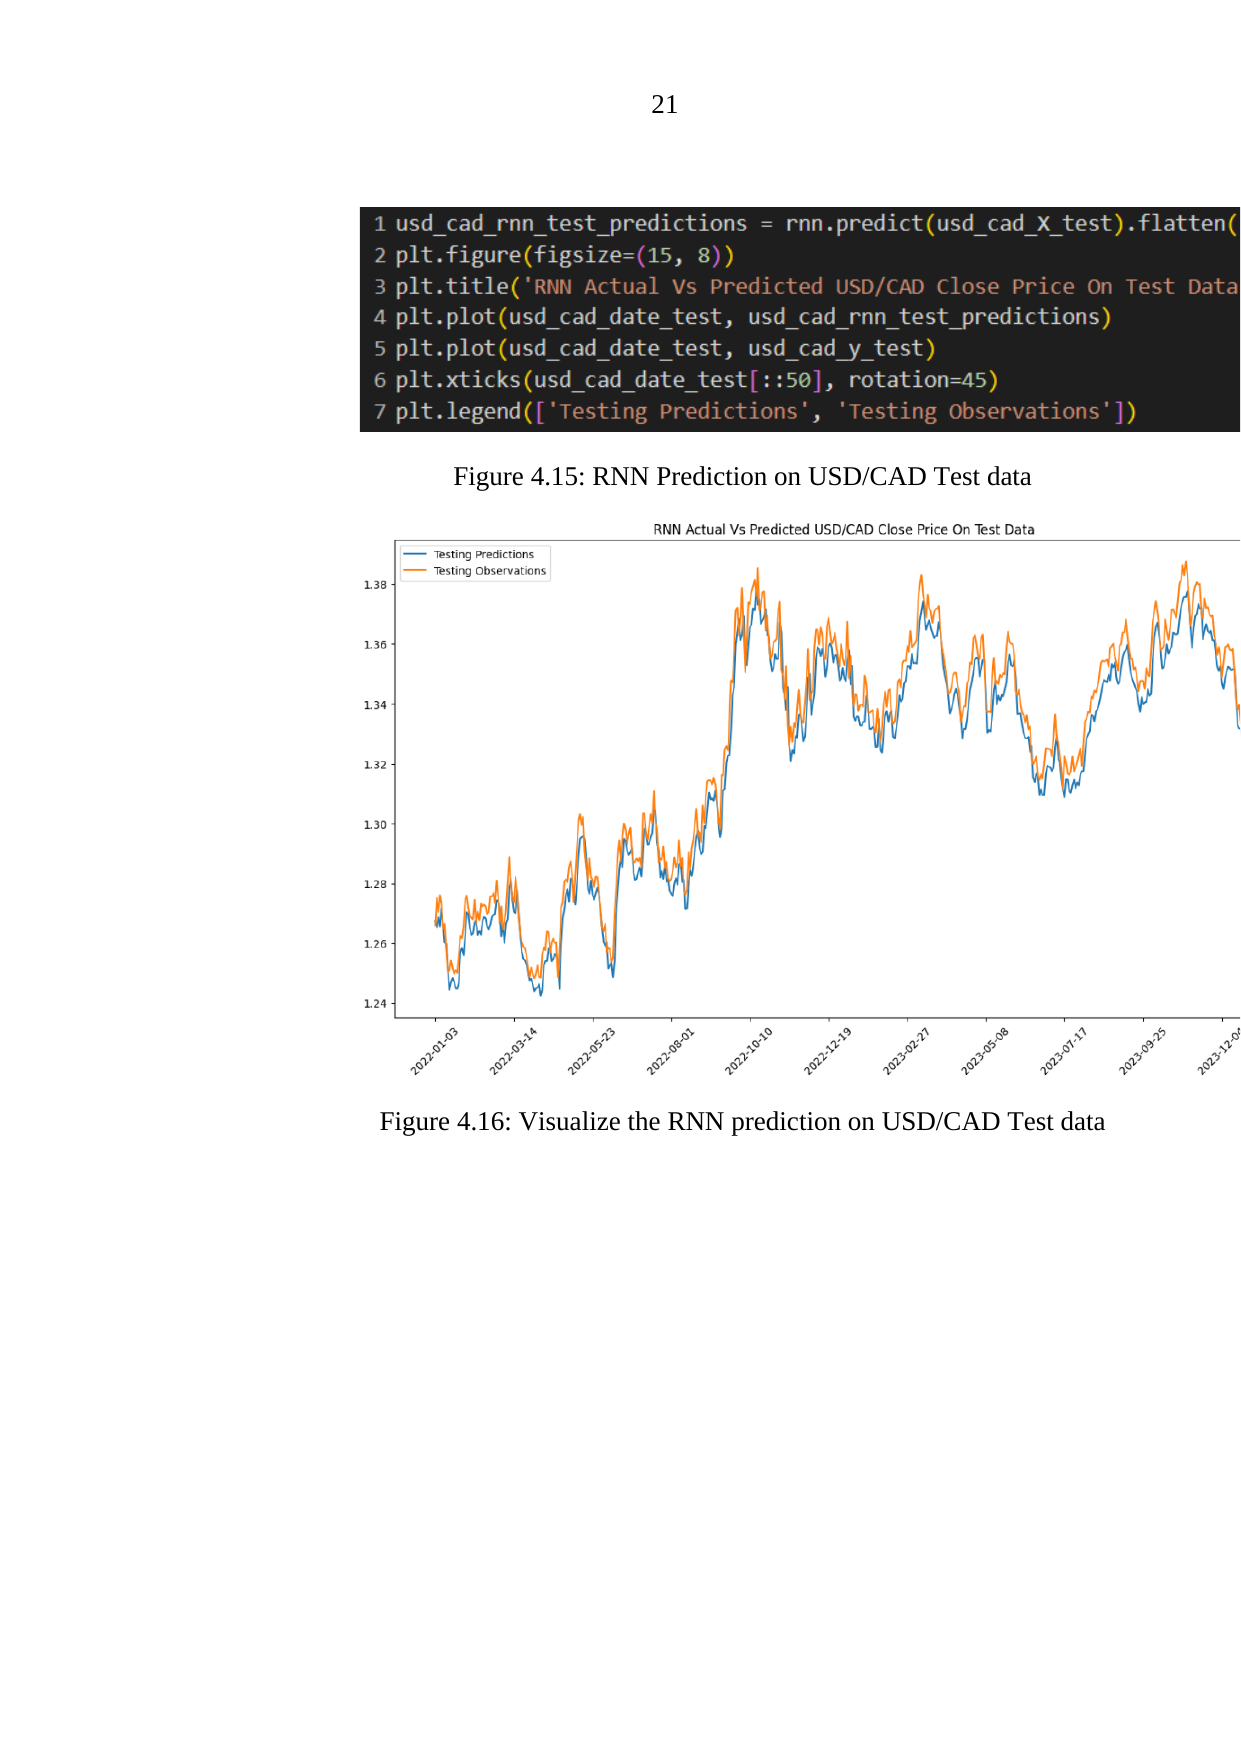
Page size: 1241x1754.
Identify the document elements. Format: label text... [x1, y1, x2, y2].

picture [359, 518, 1241, 1078]
text Figure 4.15: RNN Prediction on USD/CAD Test data [360, 460, 1125, 491]
picture [359, 207, 1241, 432]
text Figure 4.16: Visualize the RNN prediction on USD/CAD Test data [360, 1105, 1125, 1136]
